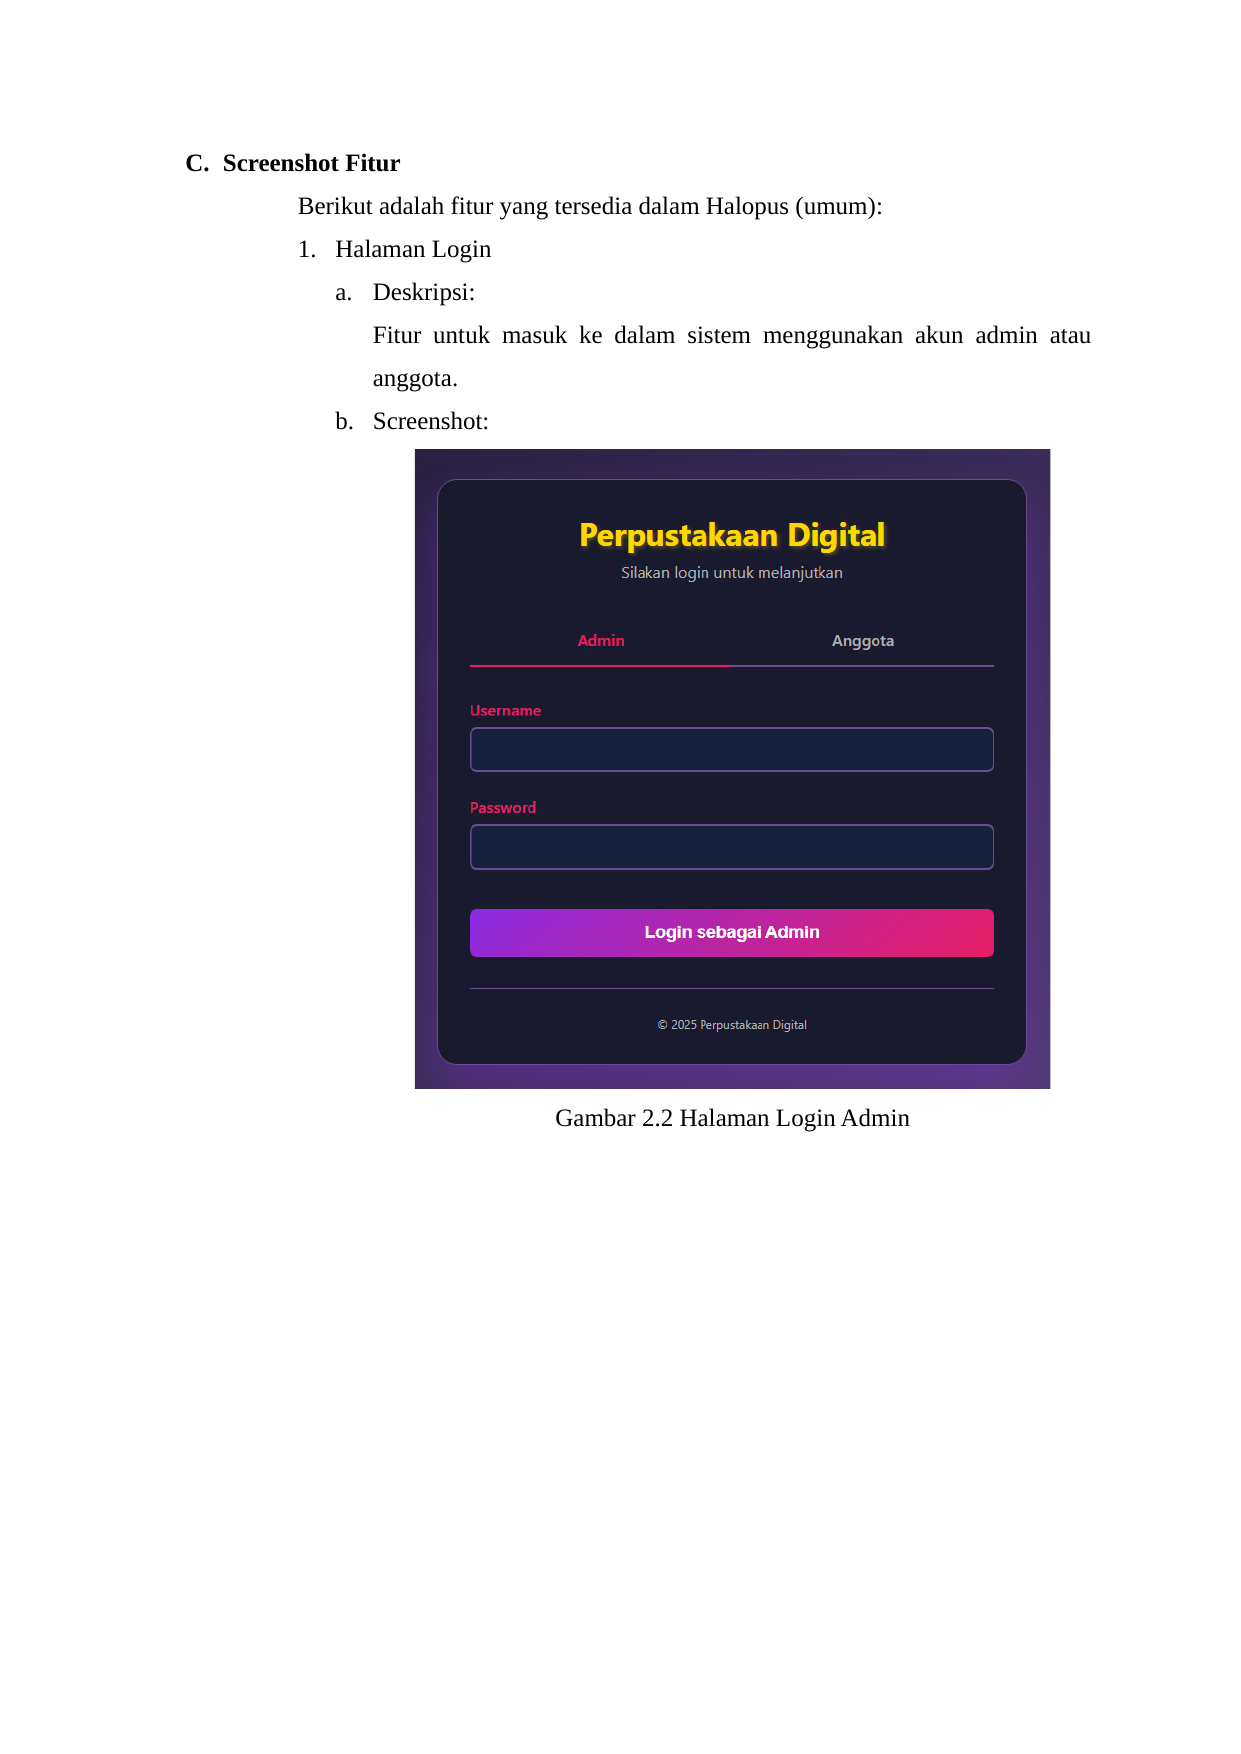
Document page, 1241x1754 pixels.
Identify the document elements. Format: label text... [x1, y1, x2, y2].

list Screenshot Fitur [185, 148, 1092, 176]
picture [414, 449, 1051, 1089]
list Berikut adalah fitur yang tersedia dalam Halopus (umum): [223, 191, 1092, 219]
list Gambar 2.2 Halaman Login Admin [373, 1103, 1092, 1132]
list Fitur untuk masuk ke dalam sistem menggunakan akun admin atau anggota. [373, 320, 1092, 392]
list Screenshot: [335, 406, 1092, 435]
list Halaman Login [298, 234, 1092, 263]
list Deskripsi: [335, 277, 1092, 306]
